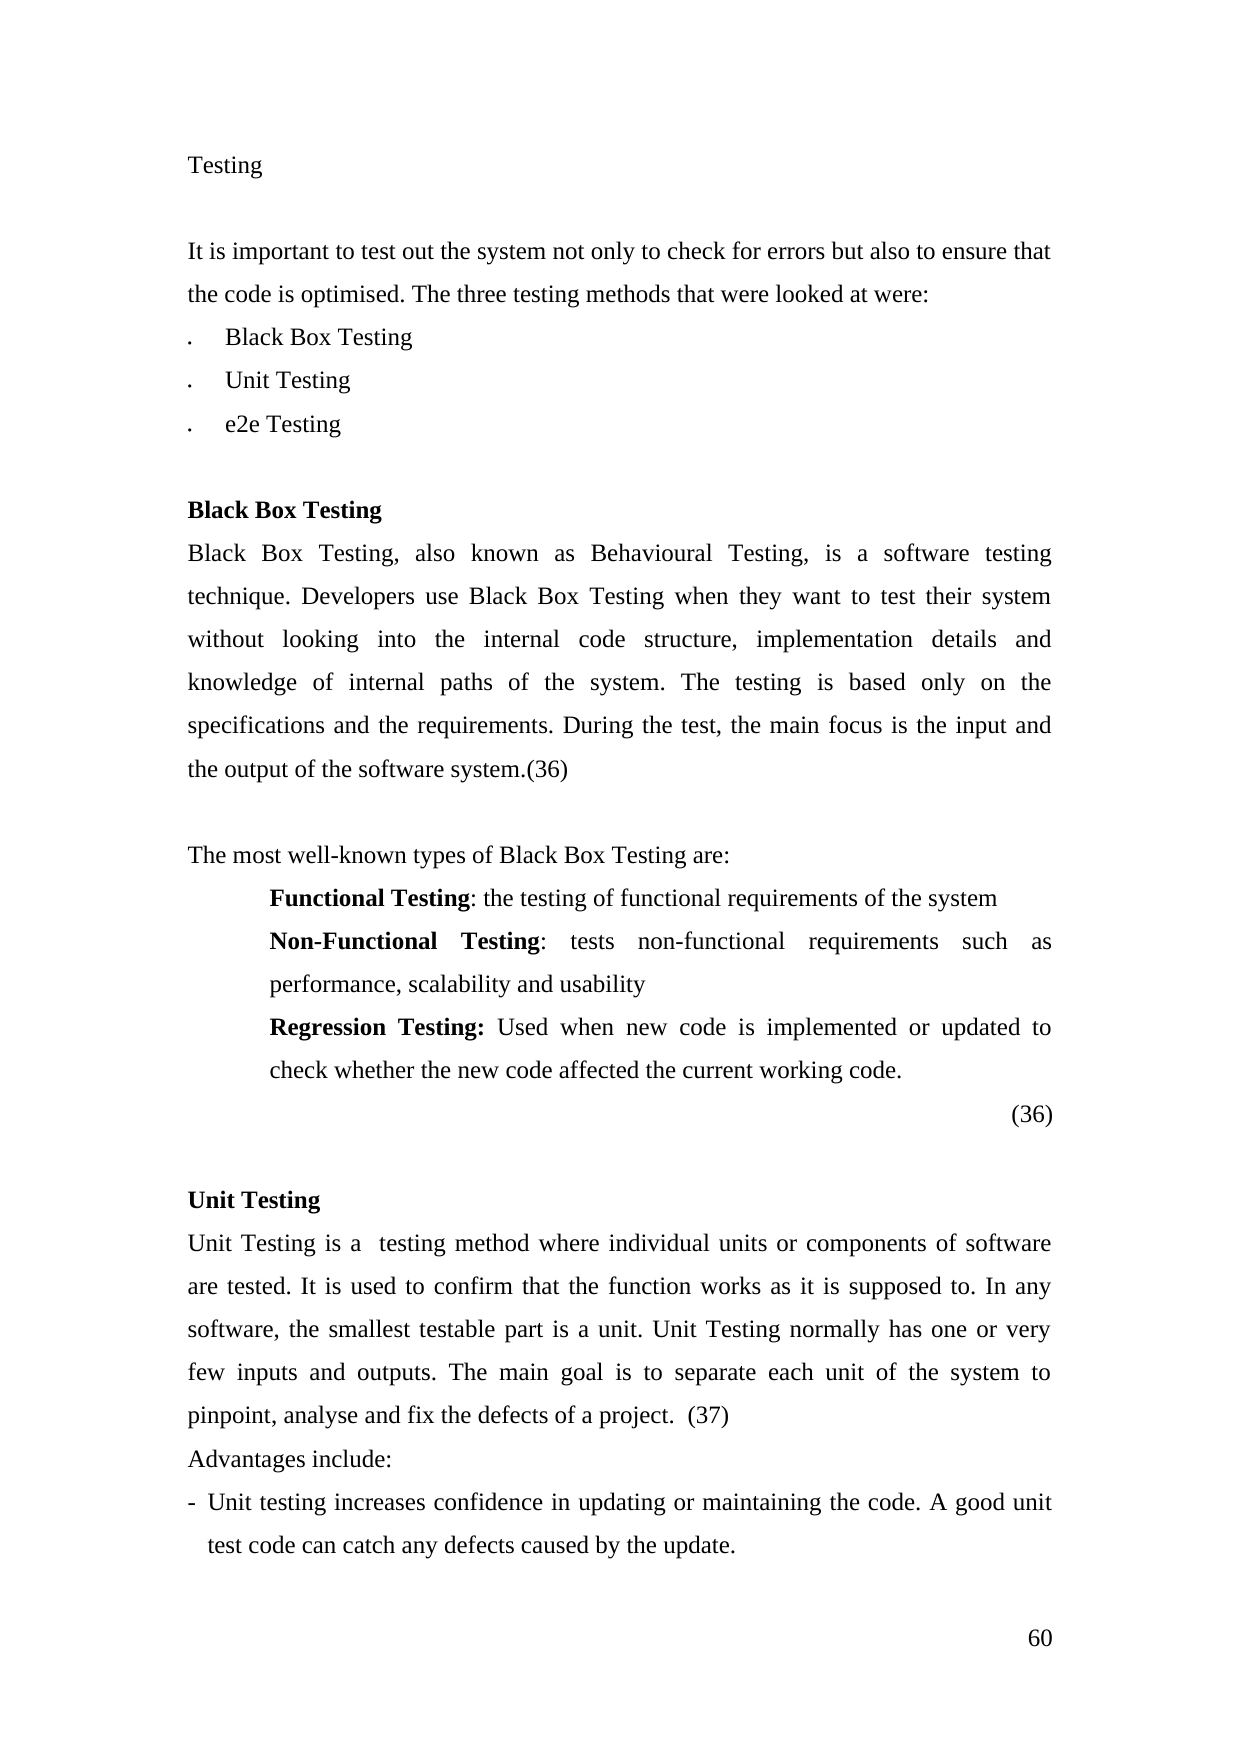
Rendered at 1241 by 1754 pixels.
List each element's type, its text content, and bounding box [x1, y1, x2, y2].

text Regression Testing: Used when new code is implemented or updated to check whether the new code affected the current working code. [269, 1012, 1053, 1084]
text Unit Testing [187, 1185, 1053, 1214]
text Advantages include: [187, 1444, 1053, 1472]
text It is important to test out the system not only to check for errors but also to ensure that the code is optimised. The three testing methods that were looked at were: [187, 236, 1053, 308]
text Black Box Testing [187, 495, 1053, 524]
text The most well-known types of Black Box Testing are: [187, 840, 1053, 869]
text Functional Testing: the testing of functional requirements of the system [269, 883, 1053, 912]
list Unit Testing [187, 366, 1053, 394]
text Non-Functional Testing: tests non-functional requirements such as performance, scalability and usability [269, 926, 1053, 998]
text (36) [269, 1099, 1053, 1127]
text Black Box Testing, also known as Behavioural Testing, is a software testing technique. Developers use Black Box Testing when they want to test their system without looking into the internal code structure, implementation details and knowledge of internal paths of the system. The testing is based only on the specifications and the requirements. During the test, the main focus is the input and the output of the software system.(36) [187, 538, 1053, 782]
subtitle Testing [187, 150, 1053, 179]
list e2e Testing [187, 409, 1053, 437]
list Black Box Testing [187, 322, 1053, 351]
list Unit testing increases confidence in updating or maintaining the code. A good unit test code can catch any defects caused by the update. [187, 1487, 1053, 1559]
text Unit Testing is a testing method where individual units or components of software are tested. It is used to confirm that the function works as it is supposed to. In any software, the smallest testable part is a unit. Unit Testing normally has one or very few inputs and outputs. The main goal is to separate each unit of the system to pinpoint, analyse and fix the defects of a project. (37) [187, 1228, 1053, 1429]
